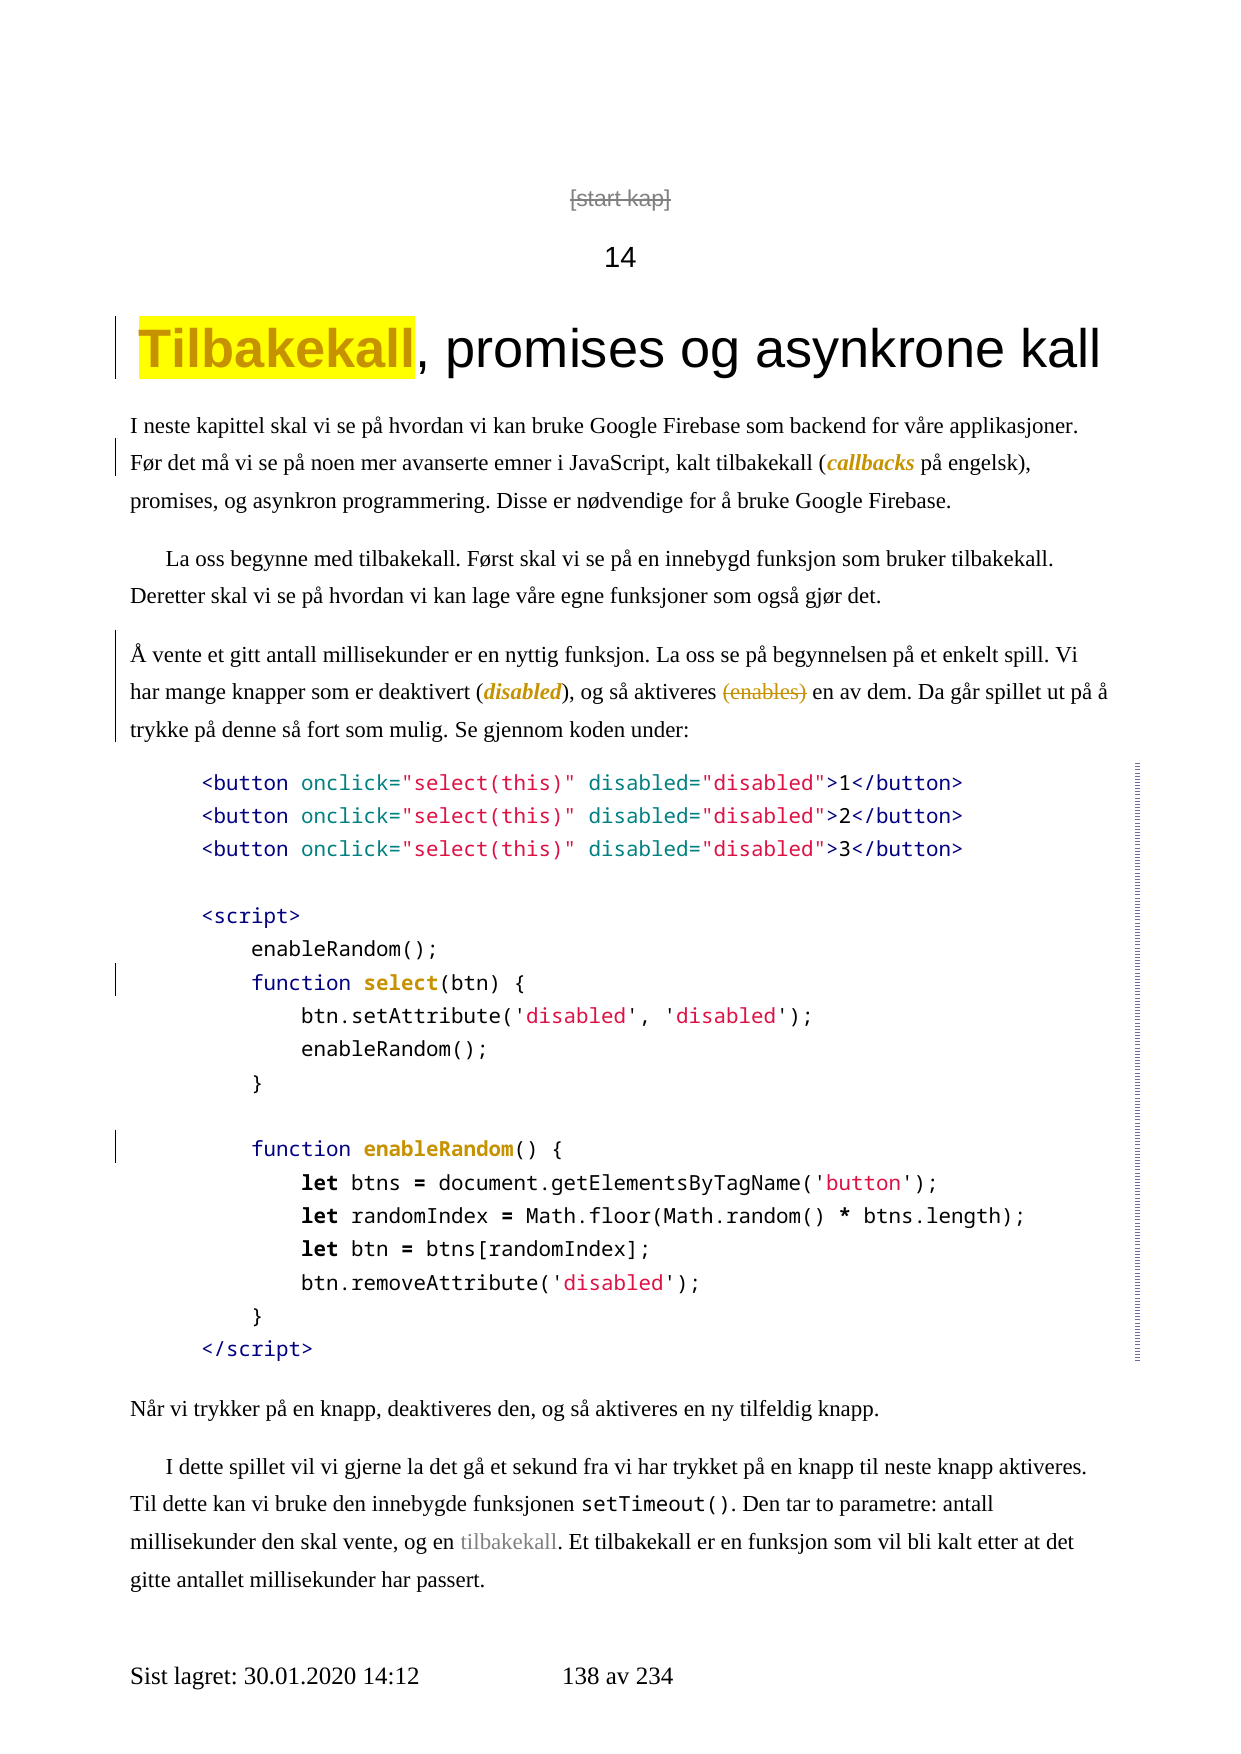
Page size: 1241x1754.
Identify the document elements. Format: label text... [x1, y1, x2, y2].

text Tilbakekall, promises og asynkrone kall [415, 316, 1110, 379]
text Når vi trykker på en knapp, deaktiveres den, og så aktiveres en ny tilfeldig knapp. [130, 1384, 1110, 1421]
text La oss begynne med tilbakekall. Først skal vi se på en innebygd funksjon som bruker tilbakekall. Deretter skal vi se på hvordan vi kan lage våre egne funksjoner som også gjør det. [130, 534, 1110, 609]
text [start kap] [130, 185, 1110, 212]
text <button onclick="select(this)" disabled="disabled">1</button> <button onclick="select(this)" disabled="disabled">2</button> <button onclick="select(this)" disabled="disabled">3</button> <script> enableRandom(); function select(btn) { btn.setAttribute('disabled', 'disabled'); enableRandom(); } function enableRandom() { let btns = document.getElementsByTagName('button'); let randomIndex = Math.floor(Math.random() * btns.length); let btn = btns[randomIndex]; btn.removeAttribute('disabled'); } </script> [201, 763, 1140, 1363]
text 14 [130, 240, 1110, 274]
text Å vente et gitt antall millisekunder er en nyttig funksjon. La oss se på begynnelsen på et enkelt spill. Vi har mange knapper som er deaktivert (disabled), og så aktiveres en av dem. Da går spillet ut på å trykke på denne så fort som mulig. Se gjennom koden under: [130, 630, 1110, 742]
text I neste kapittel skal vi se på hvordan vi kan bruke Google Firebase som backend for våre applikasjoner. Før det må vi se på noen mer avanserte emner i JavaScript, kalt tilbakekall (callbacks på engelsk), promises, og asynkron programmering. Disse er nødvendige for å bruke Google Firebase. [130, 401, 1110, 513]
text I dette spillet vil vi gjerne la det gå et sekund fra vi har trykket på en knapp til neste knapp aktiveres. Til dette kan vi bruke den innebygde funksjonen setTimeout(). Den tar to parametre: antall millisekunder den skal vente, og en tilbakekall. Et tilbakekall er en funksjon som vil bli kalt etter at det gitte antallet millisekunder har passert. [130, 1442, 1110, 1592]
